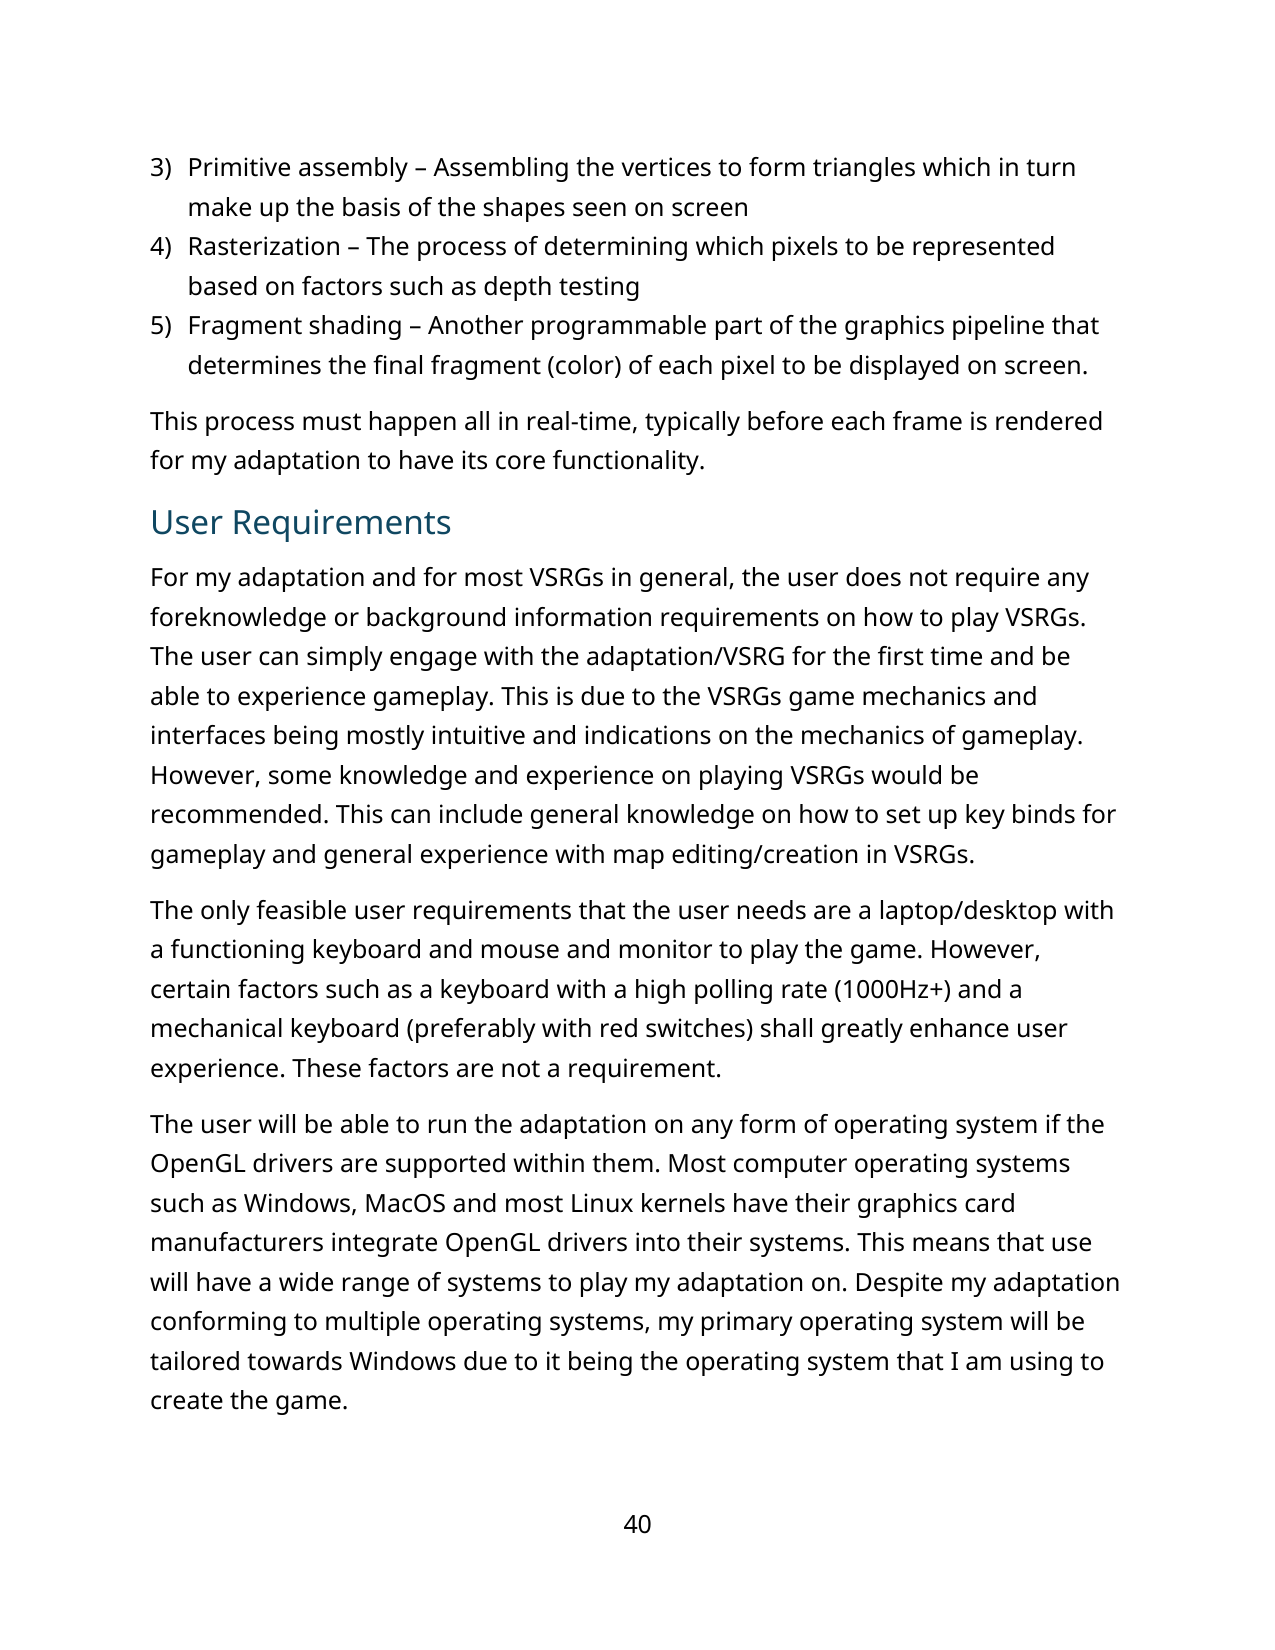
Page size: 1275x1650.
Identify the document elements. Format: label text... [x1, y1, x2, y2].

text The user will be able to run the adaptation on any form of operating system if the OpenGL drivers are supported within them. Most computer operating systems such as Windows, MacOS and most Linux kernels have their graphics card manufacturers integrate OpenGL drivers into their systems. This means that use will have a wide range of systems to play my adaptation on. Despite my adaptation conforming to multiple operating systems, my primary operating system will be tailored towards Windows due to it being the operating system that I am using to create the game. [150, 1107, 1125, 1417]
text The only feasible user requirements that the user needs are a laptop/desktop with a functioning keyboard and mouse and monitor to play the game. However, certain factors such as a keyboard with a high polling rate (1000Hz+) and a mechanical keyboard (preferably with red switches) shall greatly enhance user experience. These factors are not a requirement. [150, 893, 1125, 1084]
subtitle User Requirements [150, 499, 1125, 544]
list Rasterization – The process of determining which pixels to be represented based on factors such as depth testing [150, 229, 1125, 302]
text For my adaptation and for most VSRGs in general, the user does not require any foreknowledge or background information requirements on how to play VSRGs. The user can simply engage with the adaptation/VSRG for the first time and be able to experience gameplay. This is due to the VSRGs game mechanics and interfaces being mostly intuitive and indications on the mechanics of gameplay. However, some knowledge and experience on playing VSRGs would be recommended. This can include general knowledge on how to set up key binds for gameplay and general experience with map editing/creation in VSRGs. [150, 560, 1125, 871]
list Primitive assembly – Assembling the vertices to form triangles which in turn make up the basis of the shapes seen on screen [150, 150, 1125, 223]
list Fragment shading – Another programmable part of the graphics pipeline that determines the final fragment (color) of each pixel to be displayed on screen. [150, 308, 1125, 381]
text This process must happen all in real-time, typically before each frame is rendered for my adaptation to have its core functionality. [150, 403, 1125, 477]
